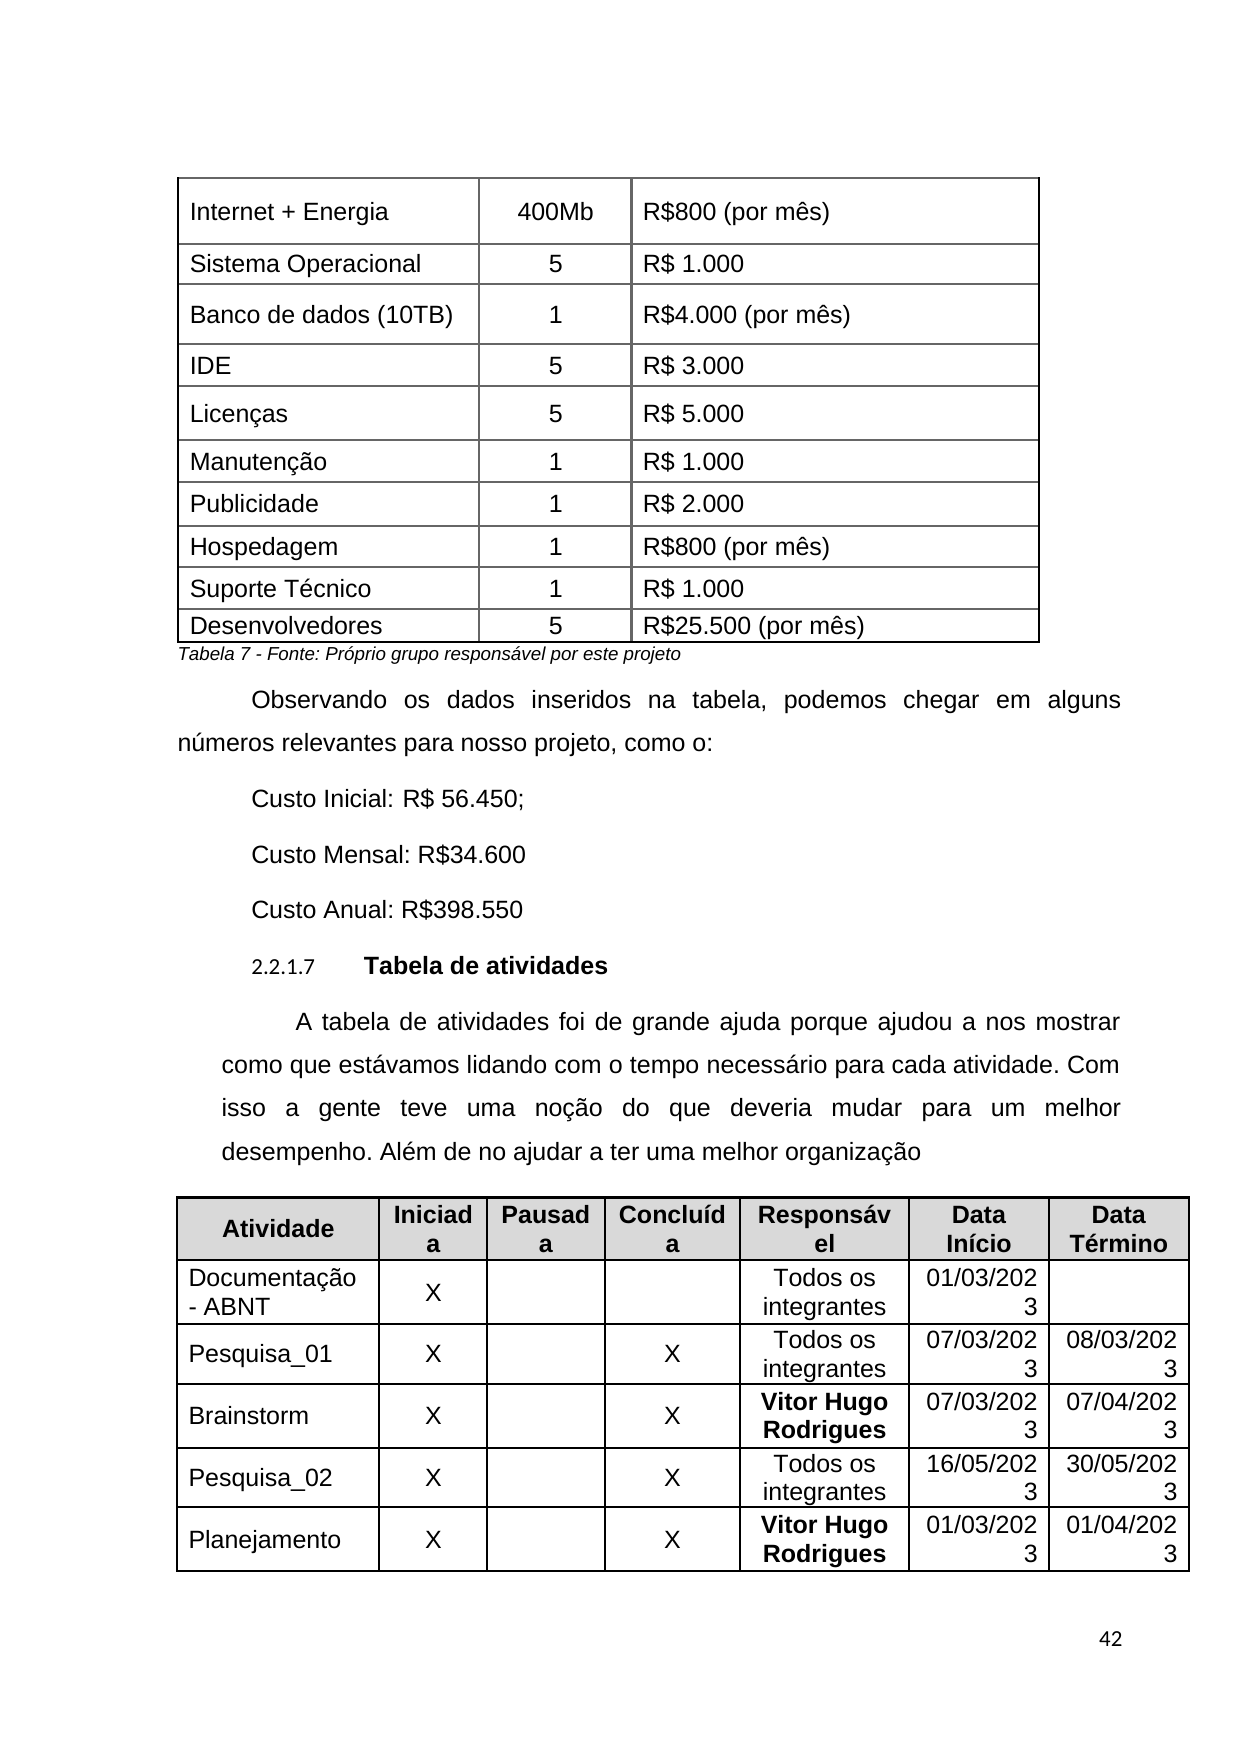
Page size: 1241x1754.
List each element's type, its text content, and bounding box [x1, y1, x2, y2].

table_cell 07/03/2023 [910, 1325, 1048, 1382]
table_cell 5 [480, 610, 630, 641]
table_cell Publicidade [179, 483, 478, 525]
table_cell Todos os integrantes [741, 1449, 908, 1506]
table_cell R$ 1.000 [633, 245, 1038, 283]
table_cell 1 [480, 441, 630, 481]
table_cell 01/04/2023 [1050, 1508, 1188, 1570]
table_cell [488, 1261, 604, 1323]
table_cell R$25.500 (por mês) [633, 610, 1038, 641]
text Observando os dados inseridos na tabela, podemos chegar em alguns números relevantes para nosso projeto, como o: [177, 685, 1122, 757]
table_cell R$800 (por mês) [633, 179, 1038, 243]
table_header Data Início [910, 1199, 1048, 1259]
table_cell Licenças [179, 387, 478, 439]
table_cell Brainstorm [178, 1385, 378, 1447]
table_cell [606, 1261, 739, 1323]
table_cell Todos os integrantes [741, 1325, 908, 1382]
table_cell 400Mb [480, 179, 630, 243]
table_cell Vitor Hugo Rodrigues [741, 1385, 908, 1447]
table_cell 1 [480, 285, 630, 343]
table_cell R$ 2.000 [633, 483, 1038, 525]
table_cell [488, 1508, 604, 1570]
table_cell X [380, 1449, 486, 1506]
table_cell Pesquisa_02 [178, 1449, 378, 1506]
text A tabela de atividades foi de grande ajuda porque ajudou a nos mostrar como que estávamos lidando com o tempo necessário para cada atividade. Com isso a gente teve uma noção do que deveria mudar para um melhor desempenho. Além de no ajudar a ter uma melhor organização [221, 1007, 1122, 1165]
table_header Data Término [1050, 1199, 1188, 1259]
table_cell Desenvolvedores [179, 610, 478, 641]
table_cell Planejamento [178, 1508, 378, 1570]
table_cell IDE [179, 345, 478, 385]
table_cell X [606, 1325, 739, 1382]
table_cell X [380, 1325, 486, 1382]
table_header Responsável [741, 1199, 908, 1259]
table_cell X [380, 1261, 486, 1323]
table_cell 5 [480, 245, 630, 283]
table_cell 5 [480, 345, 630, 385]
table_cell Pesquisa_01 [178, 1325, 378, 1382]
table_cell 1 [480, 527, 630, 566]
text Custo Anual: R$398.550 [177, 895, 1122, 924]
table_cell Sistema Operacional [179, 245, 478, 283]
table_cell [741, 1508, 908, 1570]
table_cell 01/03/2023 [910, 1508, 1048, 1570]
table_cell Suporte Técnico [179, 568, 478, 608]
table_cell [488, 1449, 604, 1506]
list Tabela de atividades [251, 951, 1122, 980]
table_cell 07/04/2023 [1050, 1385, 1188, 1447]
table_cell X [380, 1508, 486, 1570]
table_cell [488, 1325, 604, 1382]
table_cell Internet + Energia [179, 179, 478, 243]
table_header Pausada [488, 1199, 604, 1259]
table_cell 1 [480, 483, 630, 525]
table_cell R$800 (por mês) [633, 527, 1038, 566]
table_cell Manutenção [179, 441, 478, 481]
table_cell 16/05/2023 [910, 1449, 1048, 1506]
table_header Concluída [606, 1199, 739, 1259]
table_cell 07/03/2023 [910, 1385, 1048, 1447]
table_cell Todos os integrantes [741, 1261, 908, 1323]
table_cell X [606, 1508, 739, 1570]
table_cell 30/05/2023 [1050, 1449, 1188, 1506]
table_cell Documentação - ABNT [178, 1261, 378, 1323]
table_cell R$ 1.000 [633, 441, 1038, 481]
table_cell 5 [480, 387, 630, 439]
text Custo Mensal: R$34.600 [177, 840, 1122, 868]
table_cell X [380, 1385, 486, 1447]
table_cell [488, 1385, 604, 1447]
table_cell 1 [480, 568, 630, 608]
table_header Iniciada [380, 1199, 486, 1259]
table_cell R$4.000 (por mês) [633, 285, 1038, 343]
table_cell R$ 1.000 [633, 568, 1038, 608]
table_cell Banco de dados (10TB) [179, 285, 478, 343]
table_cell X [606, 1449, 739, 1506]
table_cell 01/03/2023 [910, 1261, 1048, 1323]
table_cell Hospedagem [179, 527, 478, 566]
table_cell R$ 3.000 [633, 345, 1038, 385]
table_cell R$ 5.000 [633, 387, 1038, 439]
table_cell 08/03/2023 [1050, 1325, 1188, 1382]
text Tabela 7 - Fonte: Próprio grupo responsável por este projeto [177, 643, 1122, 664]
table_cell [1050, 1261, 1188, 1323]
table_cell X [606, 1385, 739, 1447]
table_header Atividade [178, 1199, 378, 1259]
text Custo Inicial: R$ 56.450; [177, 784, 1122, 813]
